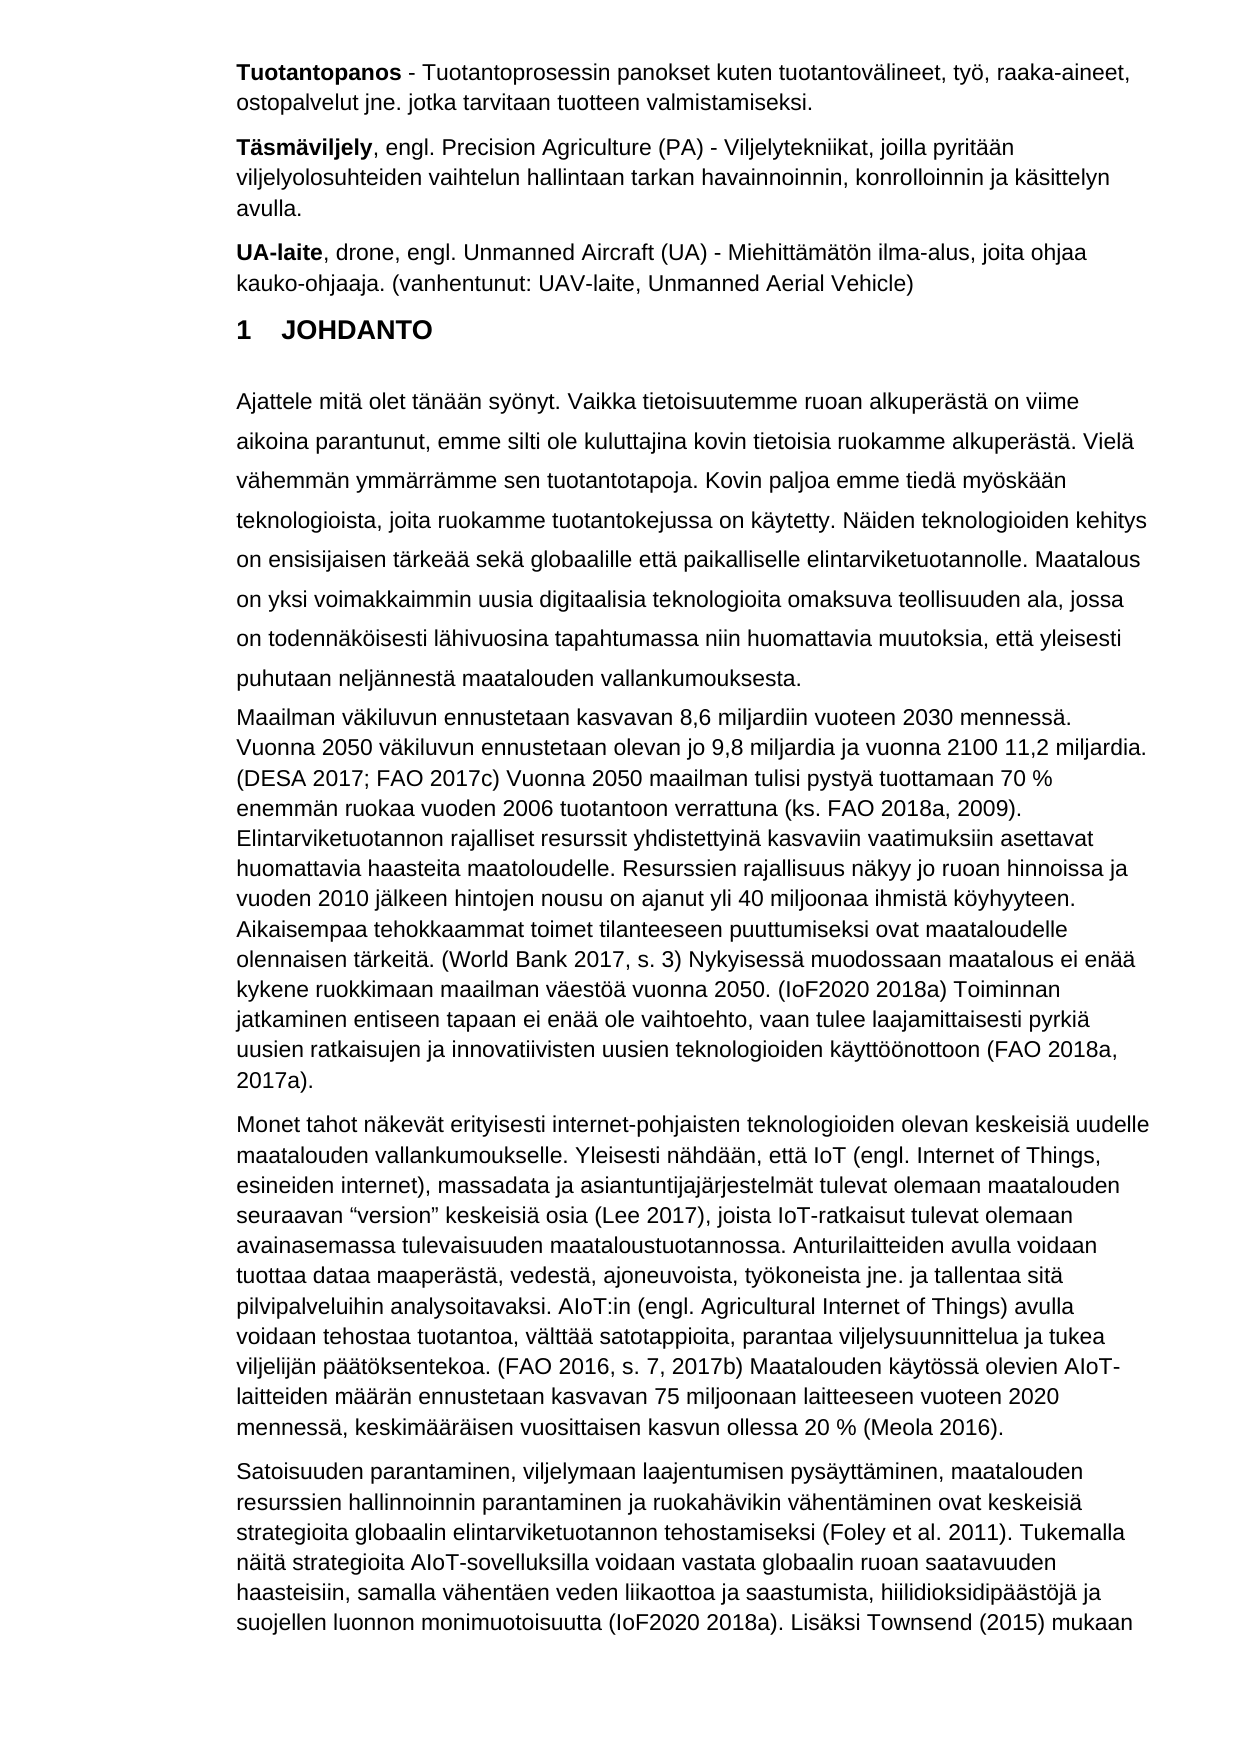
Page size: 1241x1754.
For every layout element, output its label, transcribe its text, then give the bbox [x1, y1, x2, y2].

text Tuotantopanos - Tuotantoprosessin panokset kuten tuotantovälineet, työ, raaka-aineet, ostopalvelut jne. jotka tarvitaan tuotteen valmistamiseksi. [236, 59, 1152, 116]
text UA-laite, drone, engl. Unmanned Aircraft (UA) - Miehittämätön ilma-alus, joita ohjaa kauko-ohjaaja. (vanhentunut: UAV-laite, Unmanned Aerial Vehicle) [236, 239, 1152, 296]
text Täsmäviljely, engl. Precision Agriculture (PA) - Viljelytekniikat, joilla pyritään viljelyolosuhteiden vaihtelun hallintaan tarkan havainnoinnin, konrolloinnin ja käsittelyn avulla. [236, 134, 1152, 221]
text Monet tahot näkevät erityisesti internet-pohjaisten teknologioiden olevan keskeisiä uudelle maatalouden vallankumoukselle. Yleisesti nähdään, että IoT (engl. Internet of Things, esineiden internet), massadata ja asiantuntijajärjestelmät tulevat olemaan maatalouden seuraavan “version” keskeisiä osia (Lee 2017), joista IoT-ratkaisut tulevat olemaan avainasemassa tulevaisuuden maataloustuotannossa. Anturilaitteiden avulla voidaan tuottaa dataa maaperästä, vedestä, ajoneuvoista, työkoneista jne. ja tallentaa sitä pilvipalveluihin analysoitavaksi. AIoT:in (engl. Agricultural Internet of Things) avulla voidaan tehostaa tuotantoa, välttää satotappioita, parantaa viljelysuunnittelua ja tukea viljelijän päätöksentekoa. (FAO 2016, s. 7, 2017b) Maatalouden käytössä olevien AIoT-laitteiden määrän ennustetaan kasvavan 75 miljoonaan laitteeseen vuoteen 2020 mennessä, keskimääräisen vuosittaisen kasvun ollessa 20 % (Meola 2016). [236, 1111, 1152, 1440]
text Maailman väkiluvun ennustetaan kasvavan 8,6 miljardiin vuoteen 2030 mennessä. Vuonna 2050 väkiluvun ennustetaan olevan jo 9,8 miljardia ja vuonna 2100 11,2 miljardia. (DESA 2017; FAO 2017c) Vuonna 2050 maailman tulisi pystyä tuottamaan 70 % enemmän ruokaa vuoden 2006 tuotantoon verrattuna (ks. FAO 2018a, 2009). Elintarviketuotannon rajalliset resurssit yhdistettyinä kasvaviin vaatimuksiin asettavat huomattavia haasteita maatoloudelle. Resurssien rajallisuus näkyy jo ruoan hinnoissa ja vuoden 2010 jälkeen hintojen nousu on ajanut yli 40 miljoonaa ihmistä köyhyyteen. Aikaisempaa tehokkaammat toimet tilanteeseen puuttumiseksi ovat maataloudelle olennaisen tärkeitä. (World Bank 2017, s. 3) Nykyisessä muodossaan maatalous ei enää kykene ruokkimaan maailman väestöä vuonna 2050. (IoF2020 2018a) Toiminnan jatkaminen entiseen tapaan ei enää ole vaihtoehto, vaan tulee laajamittaisesti pyrkiä uusien ratkaisujen ja innovatiivisten uusien teknologioiden käyttöönottoon (FAO 2018a, 2017a). [236, 704, 1152, 1093]
subtitle JOHDANTO [236, 314, 1152, 346]
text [236, 1458, 1152, 1636]
